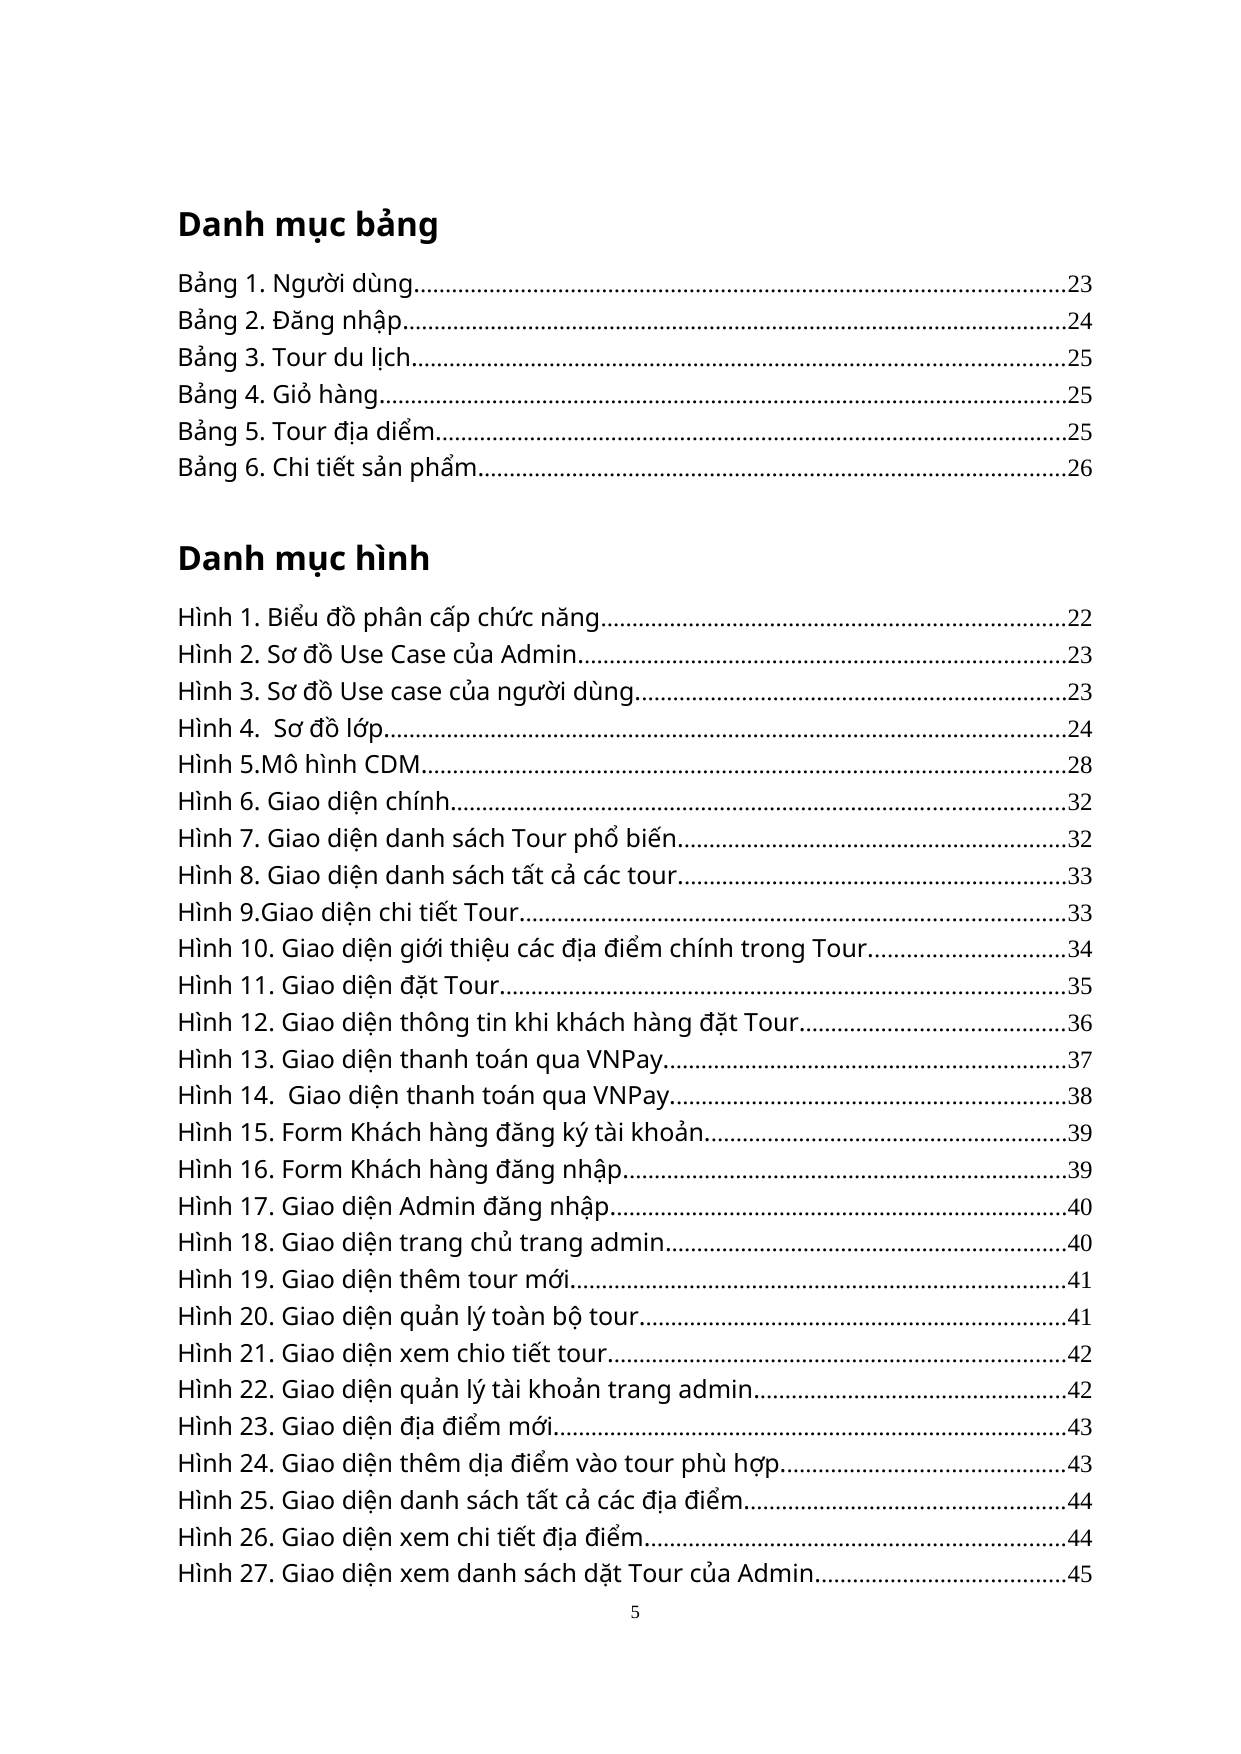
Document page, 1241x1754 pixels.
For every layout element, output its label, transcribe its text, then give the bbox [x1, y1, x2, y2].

text Hình 9.Giao diện chi tiết Tour. 33 [177, 894, 1093, 928]
text Hình 13. Giao diện thanh toán qua VNPay. 37 [177, 1041, 1093, 1075]
text Hình 14. Giao diện thanh toán qua VNPay. 38 [177, 1078, 1093, 1112]
subtitle Danh mục hình [177, 534, 1093, 580]
text Hình 21. Giao diện xem chio tiết tour. 42 [177, 1335, 1093, 1369]
text Hình 15. Form Khách hàng đăng ký tài khoản. 39 [177, 1115, 1093, 1149]
text Bảng 1. Người dùng. 23 [177, 266, 1093, 300]
text Hình 18. Giao diện trang chủ trang admin. 40 [177, 1225, 1093, 1259]
text Hình 20. Giao diện quản lý toàn bộ tour. 41 [177, 1299, 1093, 1333]
text Hình 4. Sơ đồ lớp. 24 [177, 710, 1093, 744]
text Bảng 4. Giỏ hàng. 25 [177, 376, 1093, 410]
text Hình 25. Giao diện danh sách tất cả các địa điểm. 44 [177, 1482, 1093, 1517]
text Hình 17. Giao diện Admin đăng nhập. 40 [177, 1188, 1093, 1222]
text Hình 27. Giao diện xem danh sách dặt Tour của Admin. 45 [177, 1556, 1093, 1590]
text Bảng 5. Tour địa diểm. 25 [177, 413, 1093, 447]
text Hình 3. Sơ đồ Use case của người dùng. 23 [177, 673, 1093, 708]
text Bảng 6. Chi tiết sản phẩm. 26 [177, 450, 1093, 484]
text Bảng 3. Tour du lịch. 25 [177, 339, 1093, 374]
text Hình 26. Giao diện xem chi tiết địa điểm. 44 [177, 1519, 1093, 1553]
text Hình 2. Sơ đồ Use Case của Admin. 23 [177, 637, 1093, 671]
text Hình 12. Giao diện thông tin khi khách hàng đặt Tour. 36 [177, 1004, 1093, 1038]
subtitle Danh mục bảng [177, 200, 1093, 246]
text Hình 6. Giao diện chính. 32 [177, 784, 1093, 818]
text Hình 10. Giao diện giới thiệu các địa điểm chính trong Tour. 34 [177, 931, 1093, 965]
text Bảng 2. Đăng nhập. 24 [177, 303, 1093, 337]
text Hình 23. Giao diện địa điểm mới. 43 [177, 1409, 1093, 1443]
text Hình 1. Biểu đồ phân cấp chức năng 22 [177, 600, 1093, 634]
text Hình 19. Giao diện thêm tour mới. 41 [177, 1262, 1093, 1296]
text Hình 16. Form Khách hàng đăng nhập. 39 [177, 1152, 1093, 1186]
text Hình 22. Giao diện quản lý tài khoản trang admin. 42 [177, 1372, 1093, 1406]
text Hình 5.Mô hình CDM. 28 [177, 747, 1093, 781]
text Hình 7. Giao diện danh sách Tour phổ biến. 32 [177, 821, 1093, 855]
text Hình 24. Giao diện thêm dịa điểm vào tour phù hợp. 43 [177, 1446, 1093, 1480]
text Hình 11. Giao diện đặt Tour. 35 [177, 968, 1093, 1002]
text Hình 8. Giao diện danh sách tất cả các tour. 33 [177, 857, 1093, 891]
